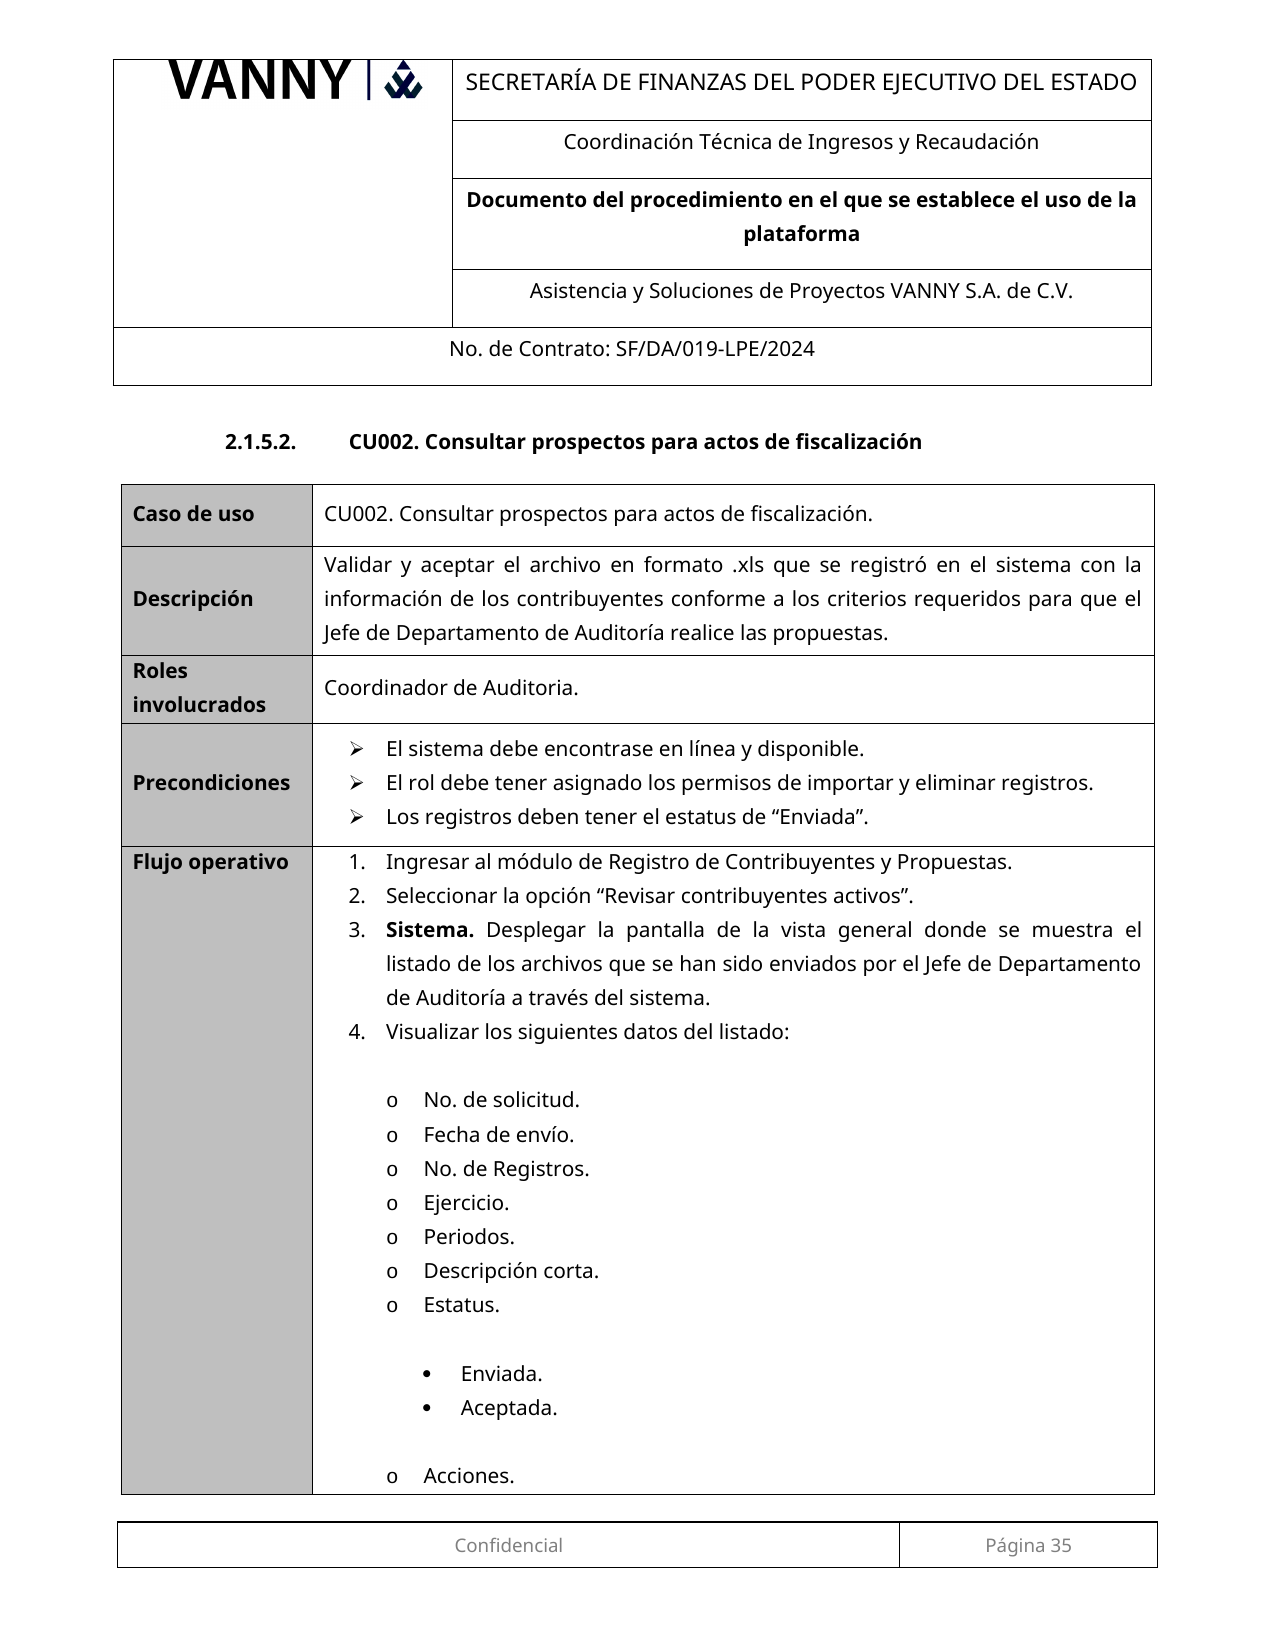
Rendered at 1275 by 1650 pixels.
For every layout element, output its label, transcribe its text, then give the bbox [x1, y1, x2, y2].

picture [160, 60, 428, 110]
table_cell El sistema debe encontrase en línea y disponible. El rol debe tener asignado los permisos de importar y eliminar registros. Los registros deben tener el estatus de “Enviada”. [313, 724, 1154, 846]
table_cell Roles involucrados [122, 656, 312, 723]
table_cell Precondiciones [122, 724, 312, 846]
table_cell Descripción [122, 547, 312, 655]
table_cell Coordinador de Auditoria. [313, 656, 1154, 723]
table_cell Validar y aceptar el archivo en formato .xls que se registró en el sistema con la información de los contribuyentes conforme a los criterios requeridos para que el Jefe de Departamento de Auditoría realice las propuestas. [313, 547, 1154, 655]
list CU002. Consultar prospectos para actos de fiscalización [225, 427, 1162, 456]
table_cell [313, 847, 1154, 1494]
table_cell Flujo operativo [122, 847, 312, 1494]
table_header CU002. Consultar prospectos para actos de fiscalización. [313, 485, 1154, 546]
table_header Caso de uso [122, 485, 312, 546]
